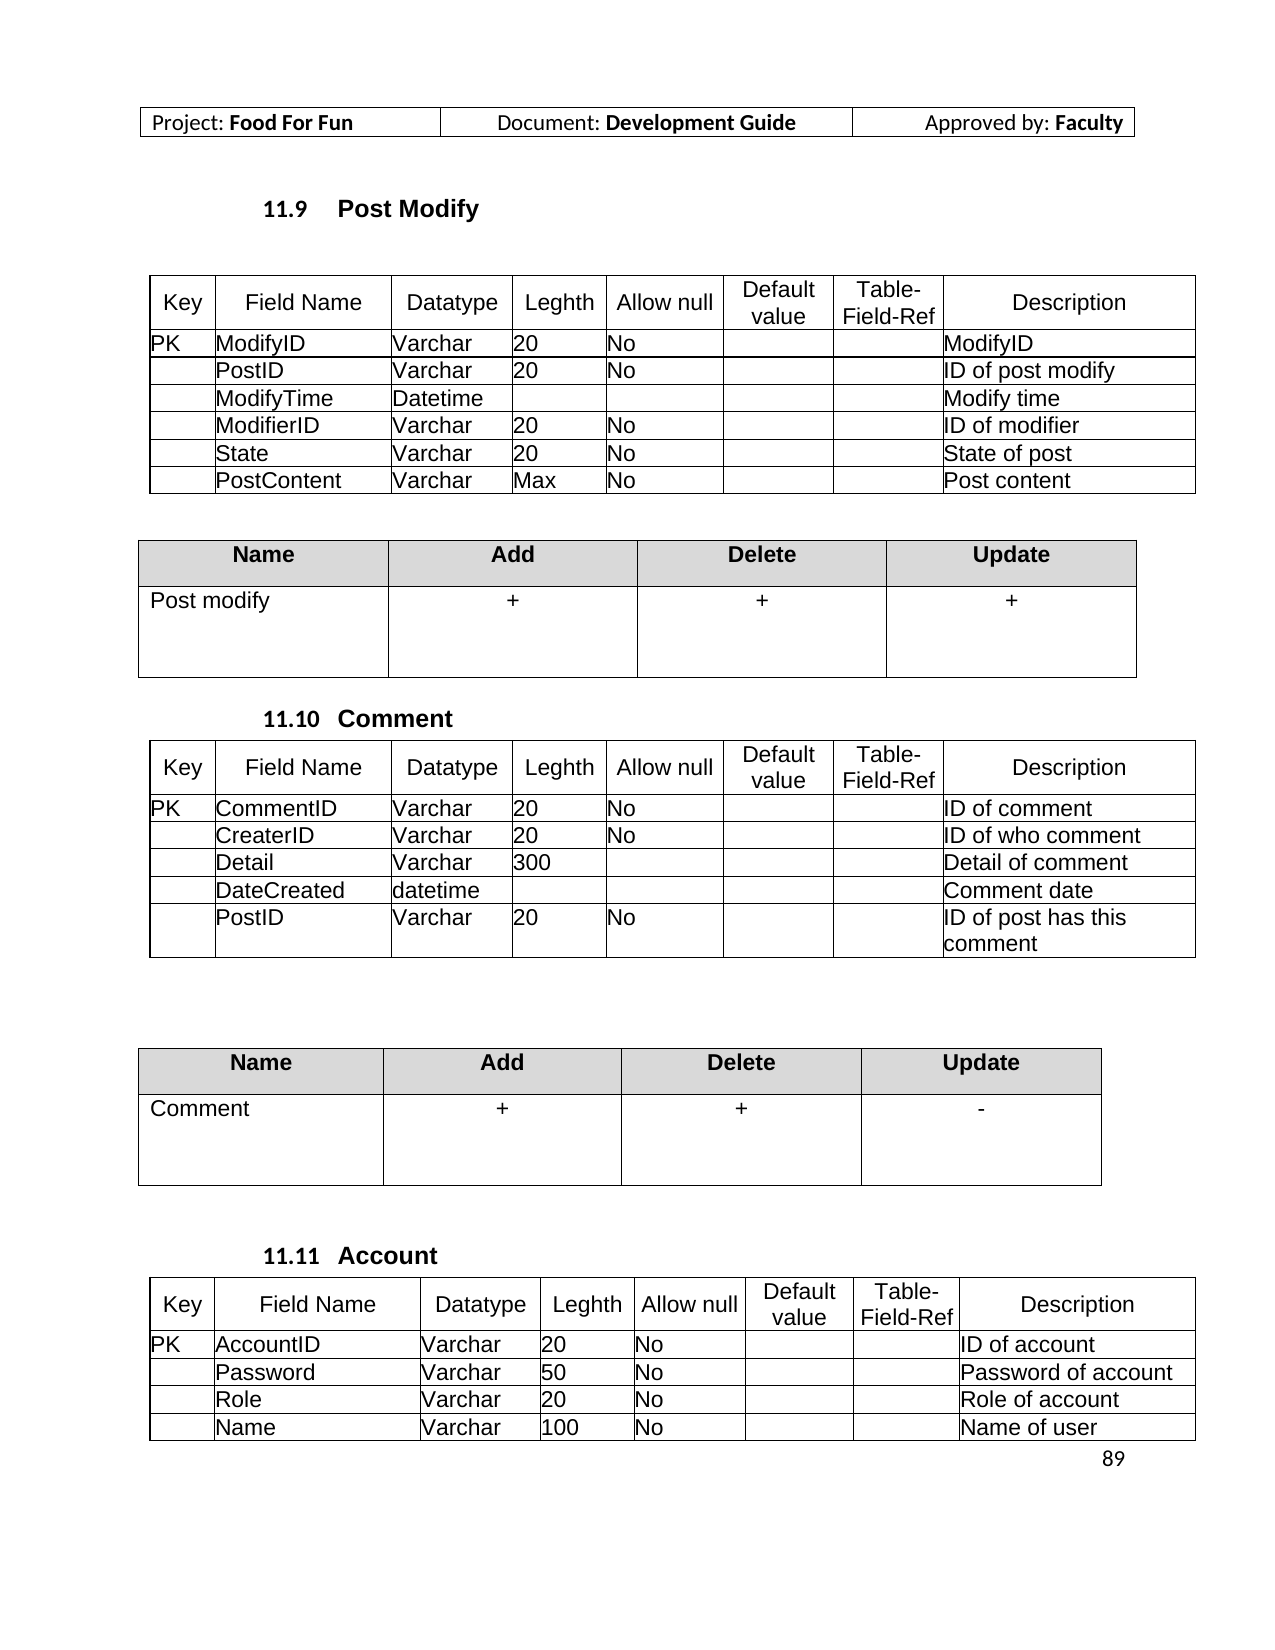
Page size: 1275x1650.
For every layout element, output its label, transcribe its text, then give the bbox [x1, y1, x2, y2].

table_cell No [607, 822, 723, 848]
table_header Field Name [216, 741, 391, 793]
table_cell DateCreated [216, 877, 391, 903]
table_cell Post modify [139, 587, 388, 677]
table_header Datatype [392, 741, 512, 793]
table_header Table-Field-Ref [834, 741, 943, 793]
table_cell + [622, 1095, 861, 1185]
table_cell Name [215, 1414, 420, 1440]
table_cell [834, 822, 943, 848]
table_cell [724, 904, 833, 957]
table_cell [151, 358, 215, 384]
table_cell 20 [513, 795, 606, 821]
table_header Description [944, 741, 1195, 793]
table_cell Varchar [392, 412, 512, 438]
table_cell No [607, 412, 723, 438]
table_cell Varchar [392, 358, 512, 384]
table_cell [854, 1359, 959, 1385]
table_cell ID of comment [944, 795, 1195, 821]
table_cell CommentID [216, 795, 391, 821]
table_cell [724, 440, 833, 466]
table_cell [834, 385, 943, 411]
table_cell PK [151, 330, 215, 356]
table_header Description [944, 276, 1195, 329]
subtitle Post Modify [262, 193, 1125, 224]
subtitle Account [262, 1240, 1125, 1270]
table_cell CreaterID [216, 822, 391, 848]
table_cell Varchar [421, 1359, 540, 1385]
table_cell [834, 440, 943, 466]
table_cell [151, 849, 215, 876]
table_header Name [139, 541, 388, 586]
table_cell [724, 330, 833, 356]
table_cell [151, 467, 215, 493]
table_cell 20 [513, 330, 606, 356]
table_cell [607, 877, 723, 903]
table_cell Varchar [421, 1414, 540, 1440]
table_cell [724, 385, 833, 411]
table_header Key [151, 276, 215, 329]
table_cell [724, 849, 833, 876]
table_cell Name of user [960, 1414, 1195, 1440]
table_cell No [607, 440, 723, 466]
table_header Add [384, 1049, 621, 1094]
table_cell [151, 877, 215, 903]
table_cell [607, 849, 723, 876]
table_cell PostContent [216, 467, 391, 493]
table_cell [834, 877, 943, 903]
table_cell Post content [944, 467, 1195, 493]
table_cell + [638, 587, 886, 677]
table_cell No [635, 1331, 745, 1358]
table_header Allow null [607, 276, 723, 329]
table_cell [151, 1386, 214, 1413]
table_cell ID of who comment [944, 822, 1195, 848]
table_cell [513, 385, 606, 411]
table_cell ID of post has this comment [944, 904, 1195, 957]
table_header Key [151, 741, 215, 793]
table_cell AccountID [215, 1331, 420, 1358]
table_header Datatype [392, 276, 512, 329]
table_cell [724, 795, 833, 821]
table_cell 20 [513, 412, 606, 438]
table_cell State [216, 440, 391, 466]
table_cell + [384, 1095, 621, 1185]
table_cell [834, 795, 943, 821]
table_header Allow null [635, 1278, 745, 1330]
table_cell [151, 412, 215, 438]
table_header Add [389, 541, 637, 586]
table_cell [724, 822, 833, 848]
table_cell [854, 1331, 959, 1358]
table_cell No [635, 1359, 745, 1385]
table_cell 20 [513, 358, 606, 384]
table_cell [834, 849, 943, 876]
table_cell Varchar [392, 440, 512, 466]
table_cell Detail [216, 849, 391, 876]
table_cell [151, 1359, 214, 1385]
table_cell [834, 412, 943, 438]
table_header Datatype [421, 1278, 540, 1330]
table_cell 20 [513, 440, 606, 466]
table_header Delete [622, 1049, 861, 1094]
table_cell No [607, 330, 723, 356]
table_cell + [887, 587, 1136, 677]
table_cell 20 [541, 1386, 634, 1413]
table_cell [854, 1386, 959, 1413]
table_cell PostID [216, 904, 391, 957]
table_header Key [151, 1278, 214, 1330]
table_cell [746, 1386, 853, 1413]
table_cell Comment date [944, 877, 1195, 903]
table_header Default value [724, 276, 833, 329]
table_cell Password of account [960, 1359, 1195, 1385]
table_header Update [862, 1049, 1101, 1094]
table_cell Detail of comment [944, 849, 1195, 876]
table_header Allow null [607, 741, 723, 793]
table_cell Varchar [392, 467, 512, 493]
table_cell Role [215, 1386, 420, 1413]
table_cell - [862, 1095, 1101, 1185]
table_cell No [635, 1386, 745, 1413]
table_cell PK [151, 795, 215, 821]
table_cell Varchar [421, 1386, 540, 1413]
table_cell ModifierID [216, 412, 391, 438]
table_cell [151, 440, 215, 466]
table_cell Max [513, 467, 606, 493]
table_cell [854, 1414, 959, 1440]
table_header Update [887, 541, 1136, 586]
table_header Field Name [216, 276, 391, 329]
table_cell + [389, 587, 637, 677]
table_cell 50 [541, 1359, 634, 1385]
table_cell Datetime [392, 385, 512, 411]
table_cell No [607, 904, 723, 957]
table_cell ID of post modify [944, 358, 1195, 384]
table_cell State of post [944, 440, 1195, 466]
table_cell [746, 1331, 853, 1358]
table_header Table-Field-Ref [854, 1278, 959, 1330]
table_cell ModifyID [216, 330, 391, 356]
table_cell ID of modifier [944, 412, 1195, 438]
table_header Leghth [541, 1278, 634, 1330]
table_cell 20 [541, 1331, 634, 1358]
table_header Delete [638, 541, 886, 586]
table_cell [151, 904, 215, 957]
table_cell [834, 330, 943, 356]
table_cell Varchar [421, 1331, 540, 1358]
table_cell Varchar [392, 795, 512, 821]
table_cell [607, 385, 723, 411]
table_cell [513, 877, 606, 903]
table_cell No [607, 358, 723, 384]
table_cell [834, 358, 943, 384]
table_cell ID of account [960, 1331, 1195, 1358]
table_cell Comment [139, 1095, 383, 1185]
table_header Field Name [215, 1278, 420, 1330]
table_header Description [960, 1278, 1195, 1330]
table_header Leghth [513, 276, 606, 329]
table_cell [724, 412, 833, 438]
table_cell Password [215, 1359, 420, 1385]
table_cell [724, 467, 833, 493]
table_header Table-Field-Ref [834, 276, 943, 329]
table_cell Varchar [392, 330, 512, 356]
table_cell ModifyTime [216, 385, 391, 411]
table_cell [746, 1414, 853, 1440]
table_cell PK [151, 1331, 214, 1358]
table_cell [724, 877, 833, 903]
table_cell No [607, 467, 723, 493]
table_cell 20 [513, 904, 606, 957]
table_cell Modify time [944, 385, 1195, 411]
table_cell [151, 385, 215, 411]
table_cell No [635, 1414, 745, 1440]
table_header Name [139, 1049, 383, 1094]
table_cell datetime [392, 877, 512, 903]
table_cell [724, 358, 833, 384]
table_cell ModifyID [944, 330, 1195, 356]
table_cell 100 [541, 1414, 634, 1440]
table_cell No [607, 795, 723, 821]
table_header Default value [746, 1278, 853, 1330]
table_cell PostID [216, 358, 391, 384]
table_cell [151, 822, 215, 848]
table_cell 20 [513, 822, 606, 848]
table_cell Varchar [392, 849, 512, 876]
table_cell Varchar [392, 822, 512, 848]
table_cell Varchar [392, 904, 512, 957]
table_cell [834, 904, 943, 957]
subtitle Comment [262, 703, 1125, 733]
table_cell [746, 1359, 853, 1385]
table_cell Role of account [960, 1386, 1195, 1413]
table_cell 300 [513, 849, 606, 876]
table_cell [151, 1414, 214, 1440]
table_cell [834, 467, 943, 493]
table_header Leghth [513, 741, 606, 793]
table_header Default value [724, 741, 833, 793]
